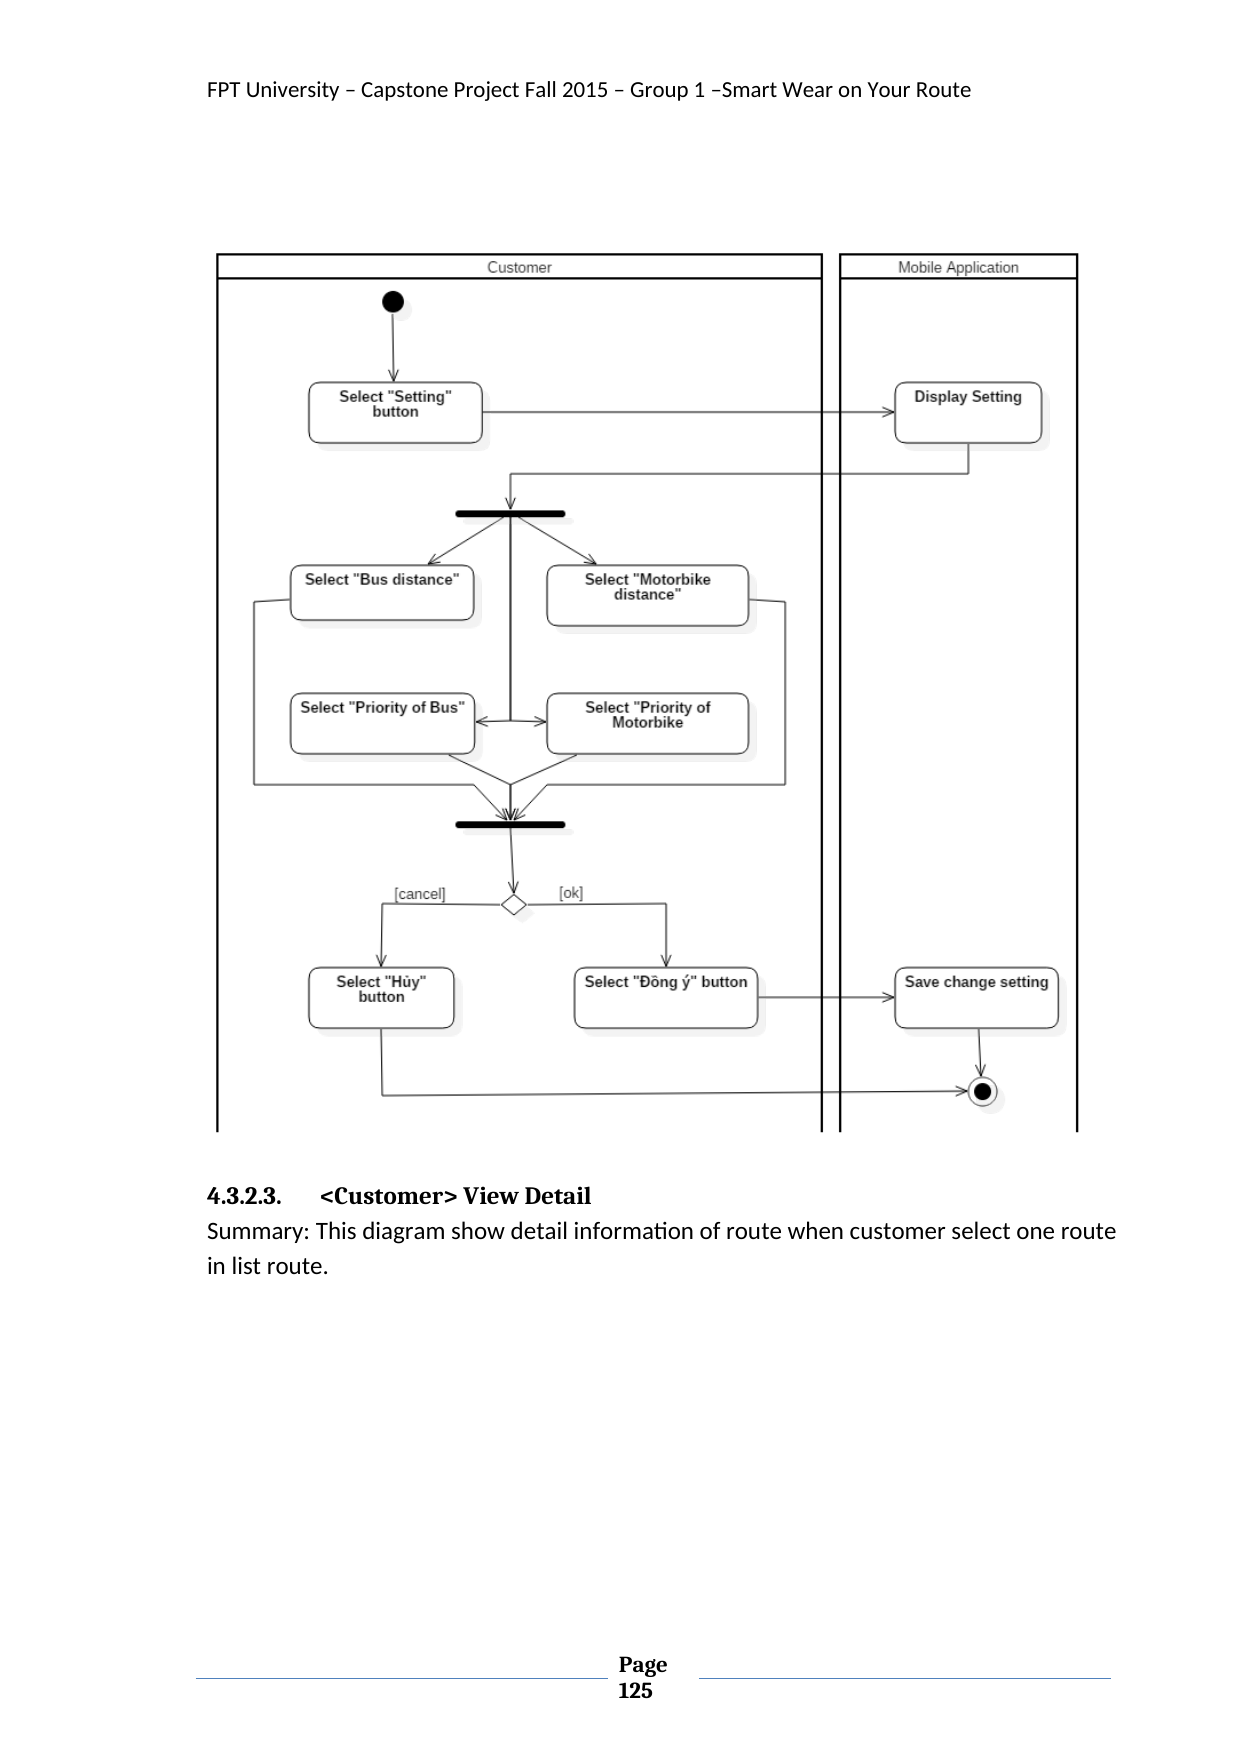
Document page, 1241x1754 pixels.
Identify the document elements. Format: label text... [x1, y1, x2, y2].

subtitle <Customer> View Detail [207, 1182, 1122, 1211]
text Summary: This diagram show detail information of route when customer select one route in list route. [207, 1215, 1122, 1281]
picture [206, 243, 1123, 1178]
